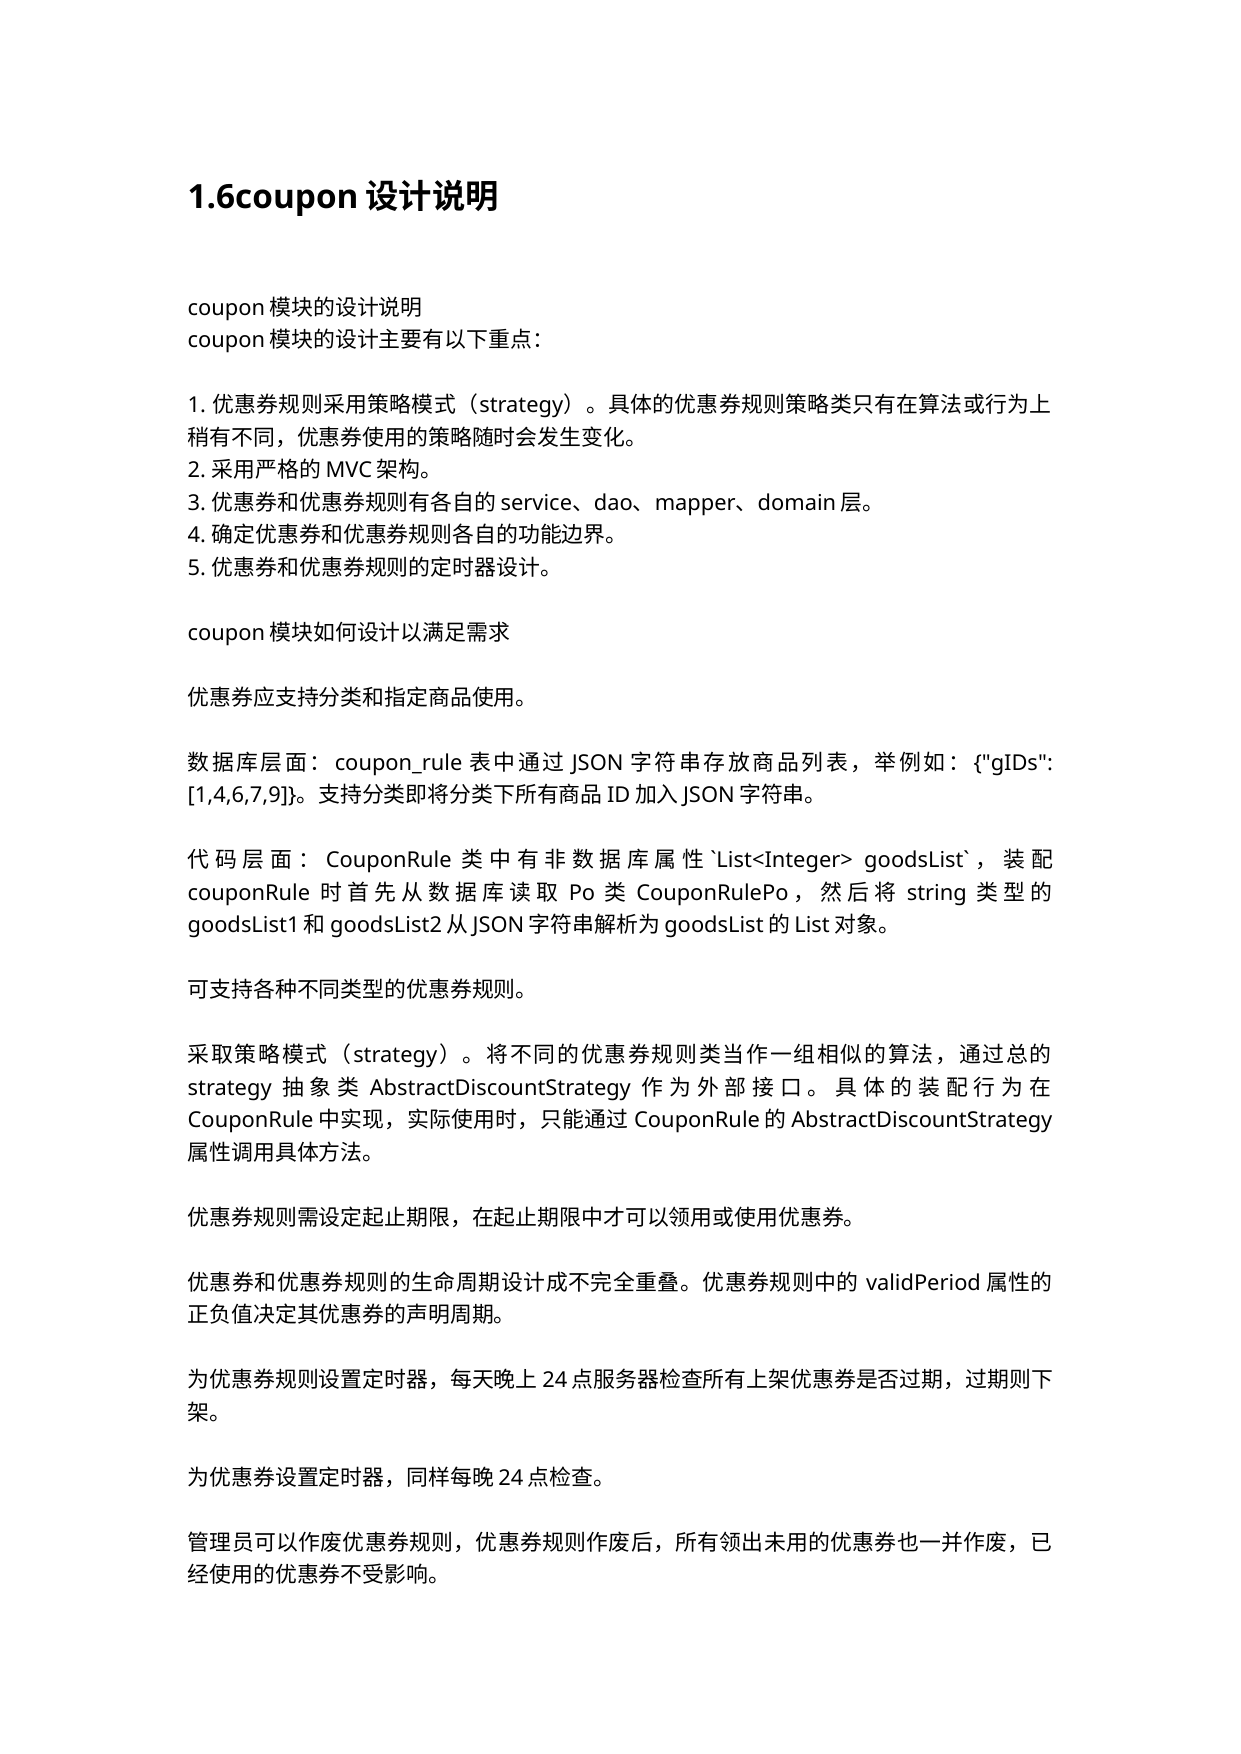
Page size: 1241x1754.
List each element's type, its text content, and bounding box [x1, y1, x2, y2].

text 5. 优惠券和优惠券规则的定时器设计。 [187, 549, 1053, 582]
text 为优惠券规则设置定时器，每天晚上24点服务器检查所有上架优惠券是否过期，过期则下架。 [187, 1362, 1053, 1427]
text coupon模块的设计说明 [187, 289, 1053, 322]
text 管理员可以作废优惠券规则，优惠券规则作废后，所有领出未用的优惠券也一并作废，已经使用的优惠券不受影响。 [187, 1524, 1053, 1589]
text 2. 采用严格的MVC架构。 [187, 452, 1053, 484]
text 3. 优惠券和优惠券规则有各自的service、dao、mapper、domain层。 [187, 484, 1053, 517]
text 优惠券应支持分类和指定商品使用。 [187, 679, 1053, 712]
text 优惠券规则需设定起止期限，在起止期限中才可以领用或使用优惠券。 [187, 1199, 1053, 1232]
text coupon模块如何设计以满足需求 [187, 614, 1053, 647]
text 可支持各种不同类型的优惠券规则。 [187, 972, 1053, 1004]
text 优惠券和优惠券规则的生命周期设计成不完全重叠。优惠券规则中的validPeriod属性的正负值决定其优惠券的声明周期。 [187, 1264, 1053, 1329]
text 1. 优惠券规则采用策略模式（strategy）。具体的优惠券规则策略类只有在算法或行为上稍有不同，优惠券使用的策略随时会发生变化。 [187, 387, 1053, 452]
text 为优惠券设置定时器，同样每晚24点检查。 [187, 1459, 1053, 1492]
text 代码层面：CouponRule类中有非数据库属性`List<Integer> goodsList`，装配couponRule时首先从数据库读取Po类CouponRulePo，然后将string类型的goodsList1和goodsList2从JSON字符串解析为goodsList的List对象。 [187, 842, 1053, 939]
text 4. 确定优惠券和优惠券规则各自的功能边界。 [187, 517, 1053, 549]
text coupon模块的设计主要有以下重点： [187, 322, 1053, 354]
text 采取策略模式（strategy）。将不同的优惠券规则类当作一组相似的算法，通过总的strategy抽象类AbstractDiscountStrategy作为外部接口。具体的装配行为在CouponRule中实现，实际使用时，只能通过CouponRule的AbstractDiscountStrategy属性调用具体方法。 [187, 1037, 1053, 1167]
subtitle 1.6coupon设计说明 [187, 162, 1053, 227]
text 数据库层面：coupon_rule表中通过JSON字符串存放商品列表，举例如：{"gIDs":[1,4,6,7,9]}。支持分类即将分类下所有商品ID加入JSON字符串。 [187, 744, 1053, 809]
